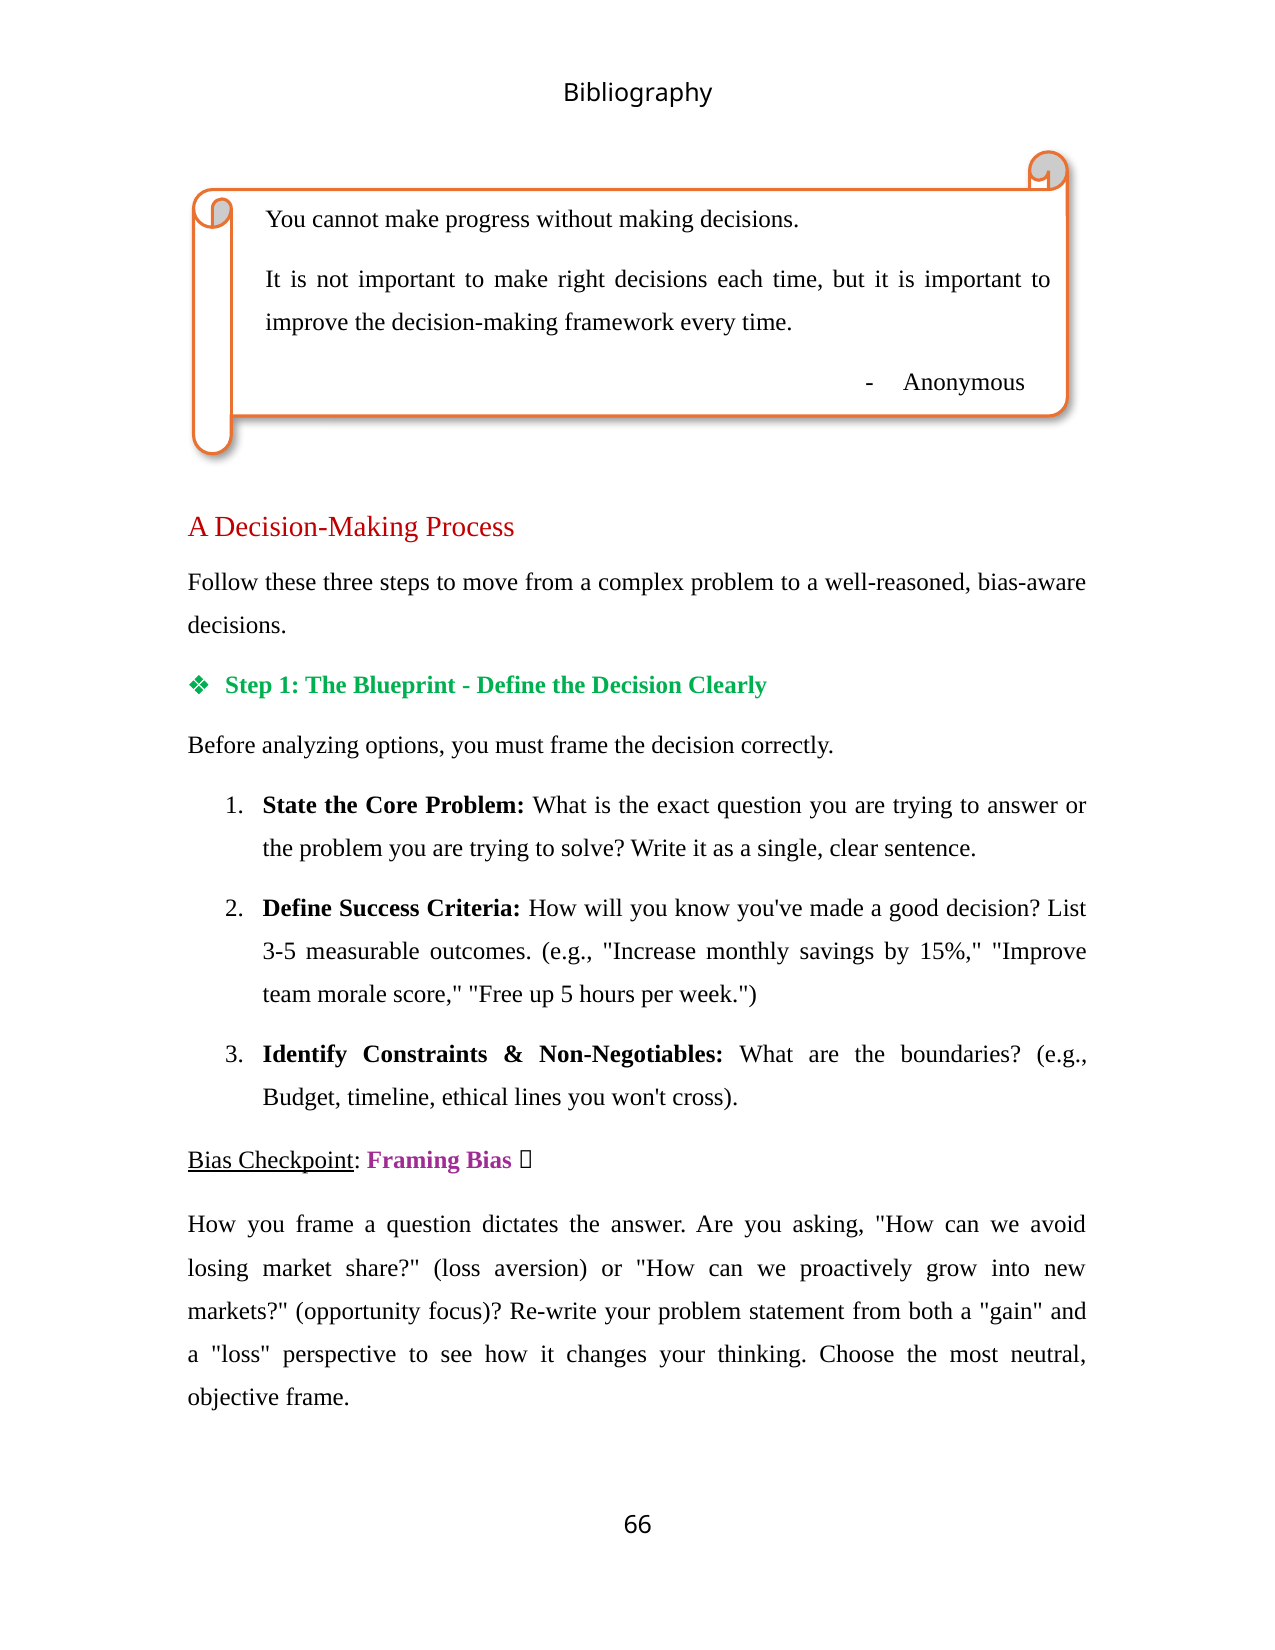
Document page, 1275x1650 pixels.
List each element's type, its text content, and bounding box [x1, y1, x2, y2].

list Define Success Criteria: How will you know you've made a good decision? List 3-5 measurable outcomes. (e.g., "Increase monthly savings by 15%," "Improve team morale score," "Free up 5 hours per week.") [225, 893, 1087, 1008]
text Bias Checkpoint: Framing Bias 🧠 [187, 1142, 1087, 1176]
subtitle A Decision-Making Process [187, 509, 1087, 542]
list State the Core Problem: What is the exact question you are trying to answer or the problem you are trying to solve? Write it as a single, clear sentence. [225, 790, 1087, 862]
list Identify Constraints & Non-Negotiables: What are the boundaries? (e.g., Budget, timeline, ethical lines you won't cross). [225, 1039, 1087, 1111]
text How you frame a question dictates the answer. Are you asking, "How can we avoid losing market share?" (loss aversion) or "How can we proactively grow into new markets?" (opportunity focus)? Re-write your problem statement from both a "gain" and a "loss" perspective to see how it changes your thinking. Choose the most neutral, objective frame. [187, 1209, 1087, 1411]
text Follow these three steps to move from a complex problem to a well-reasoned, bias-aware decisions. [187, 567, 1087, 639]
list Step 1: The Blueprint - Define the Decision Clearly [187, 670, 1087, 699]
text Before analyzing options, you must frame the decision correctly. [187, 730, 1087, 759]
